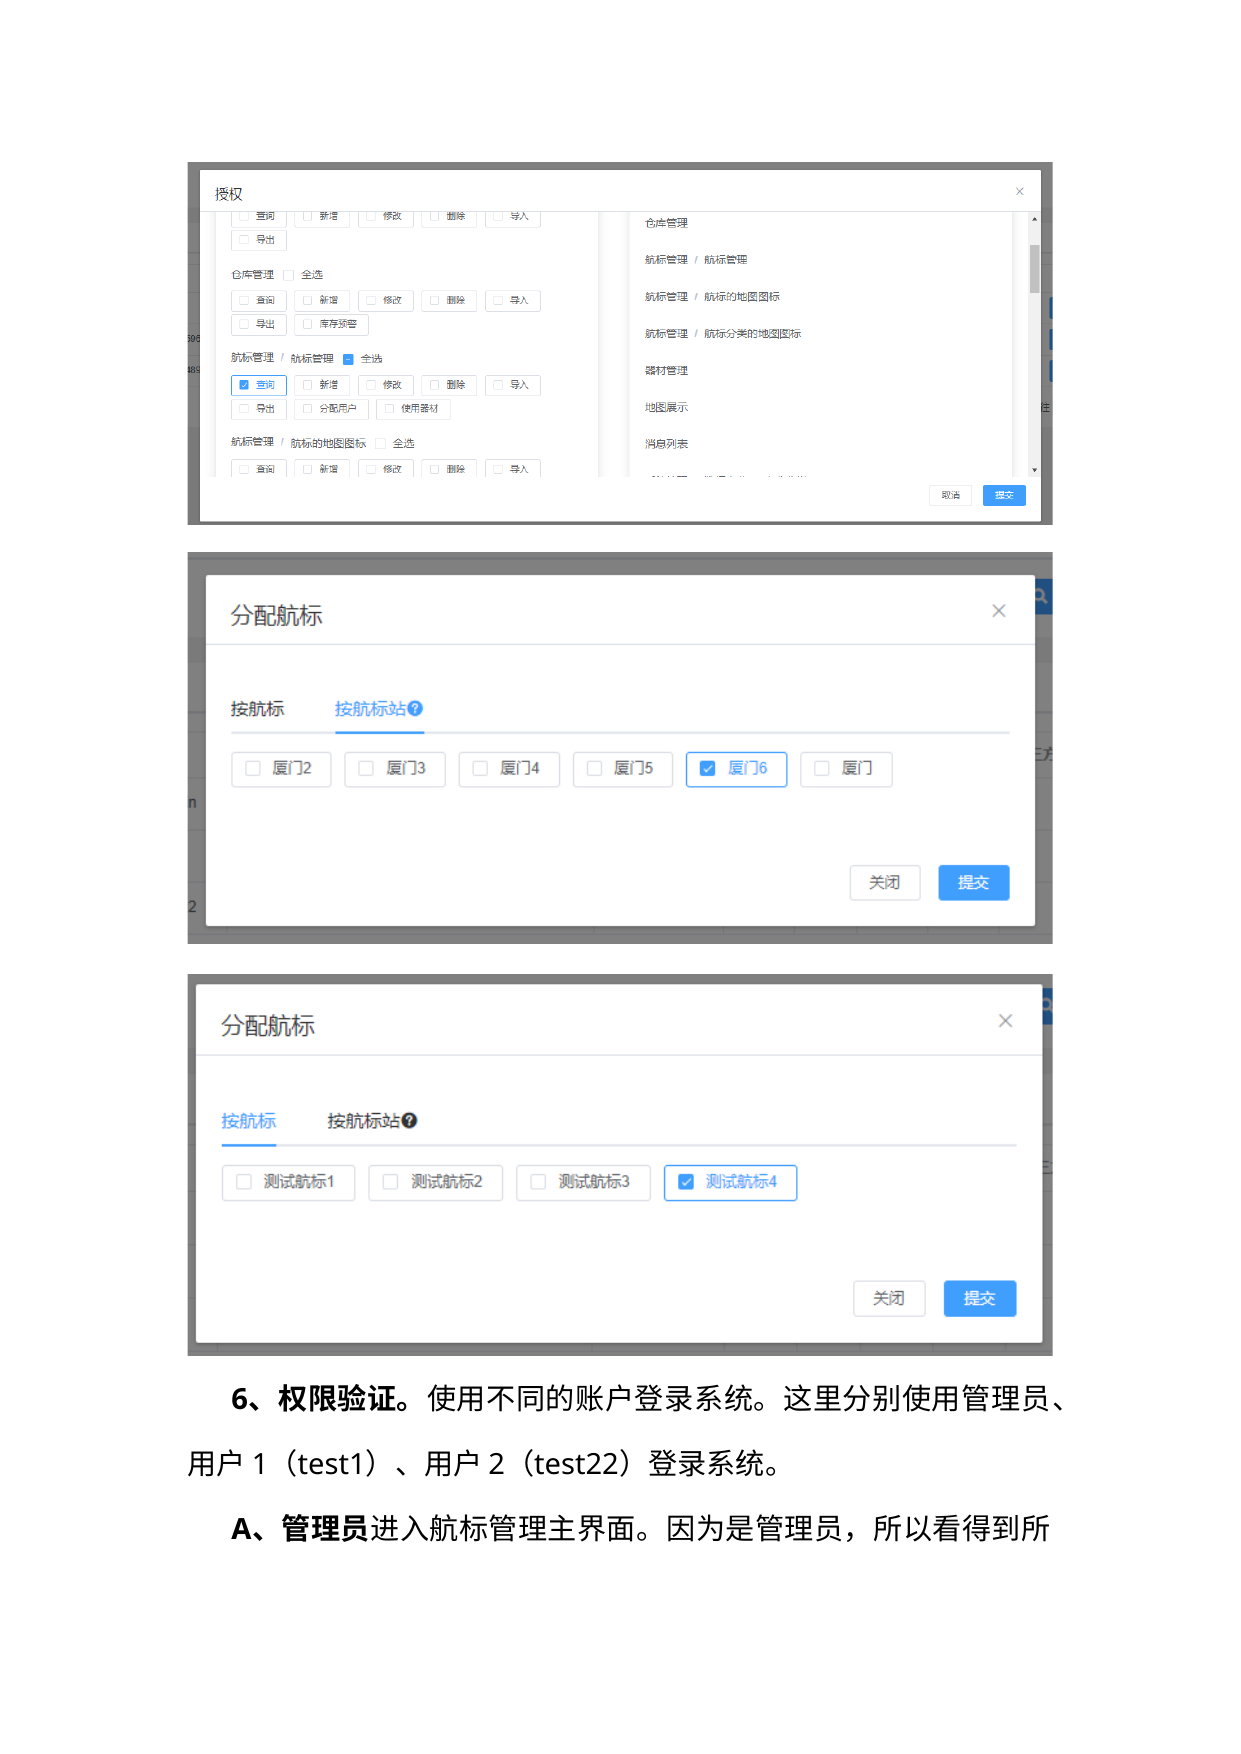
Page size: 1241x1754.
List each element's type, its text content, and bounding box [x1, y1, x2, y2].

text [187, 1494, 1053, 1559]
picture [187, 974, 1053, 1356]
text 6、权限验证。使用不同的账户登录系统。这里分别使用管理员、用户1（test1）、用户2（test22）登录系统。 [187, 1364, 1053, 1494]
picture [187, 552, 1053, 944]
picture [187, 162, 1053, 525]
